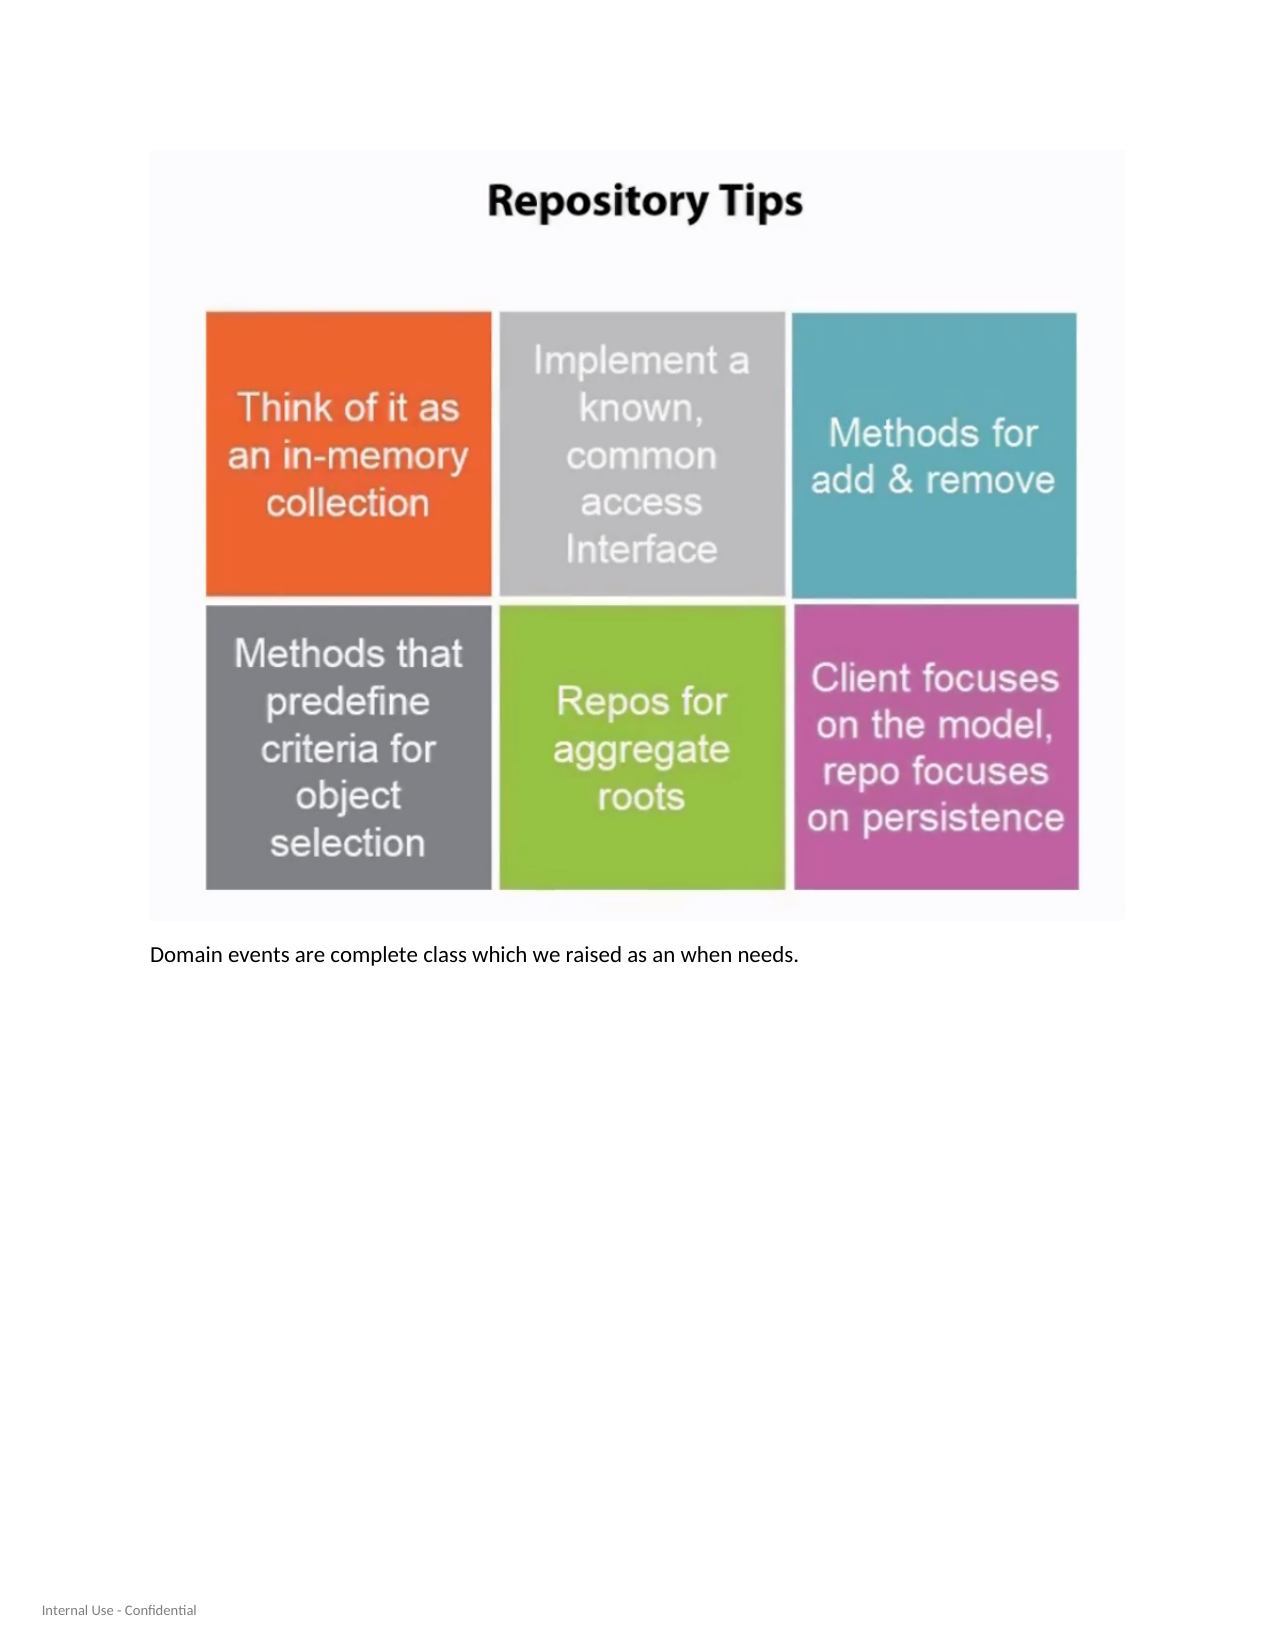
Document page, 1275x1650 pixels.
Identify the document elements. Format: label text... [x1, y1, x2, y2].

picture [150, 150, 1125, 921]
text Domain events are complete class which we raised as an when needs. [150, 940, 1125, 968]
